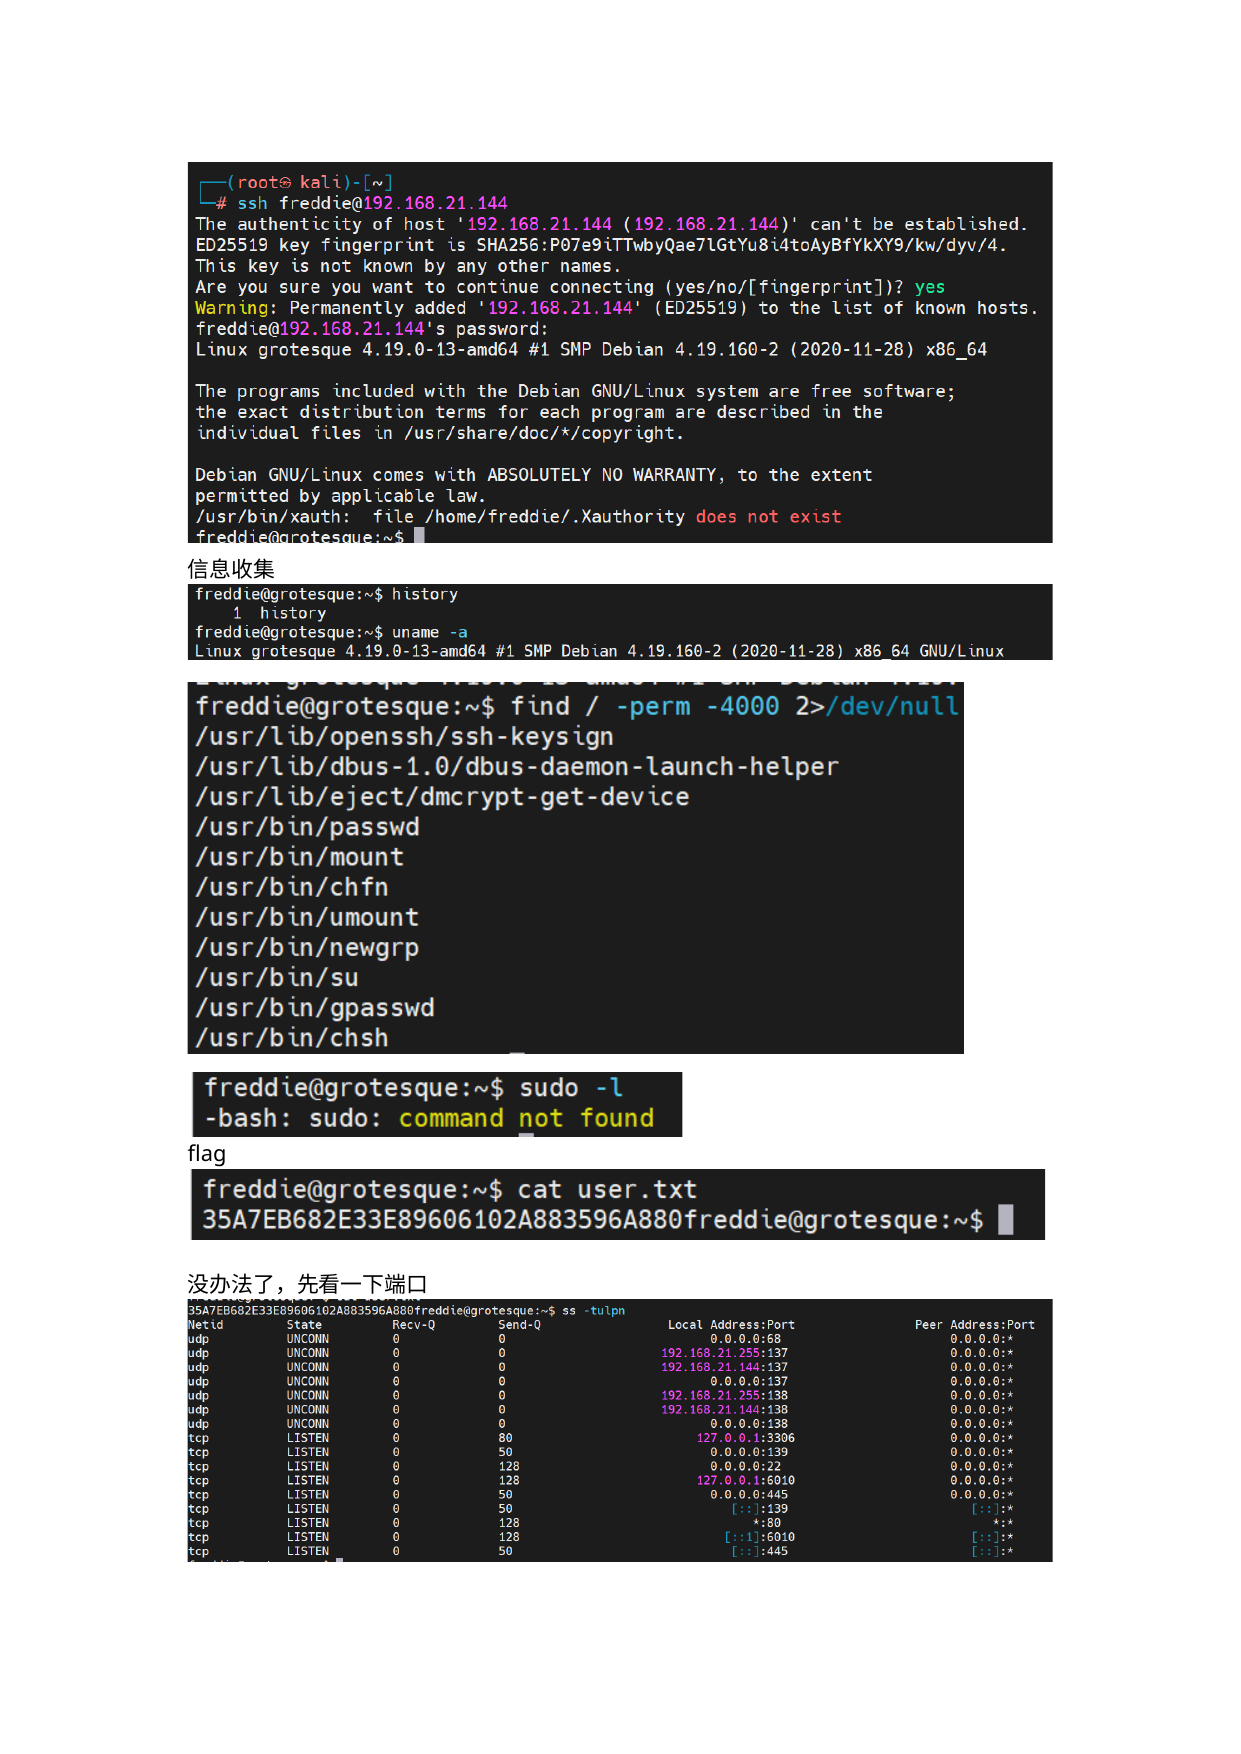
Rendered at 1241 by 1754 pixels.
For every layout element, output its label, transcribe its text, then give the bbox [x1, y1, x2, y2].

text 没办法了，先看一下端口 [187, 1267, 1053, 1299]
text flag [187, 1137, 1053, 1169]
picture [187, 1072, 683, 1137]
picture [187, 1299, 1053, 1562]
picture [187, 584, 1053, 660]
picture [187, 682, 964, 1054]
picture [187, 162, 1053, 543]
picture [187, 1169, 1046, 1240]
text 信息收集 [187, 552, 1053, 584]
